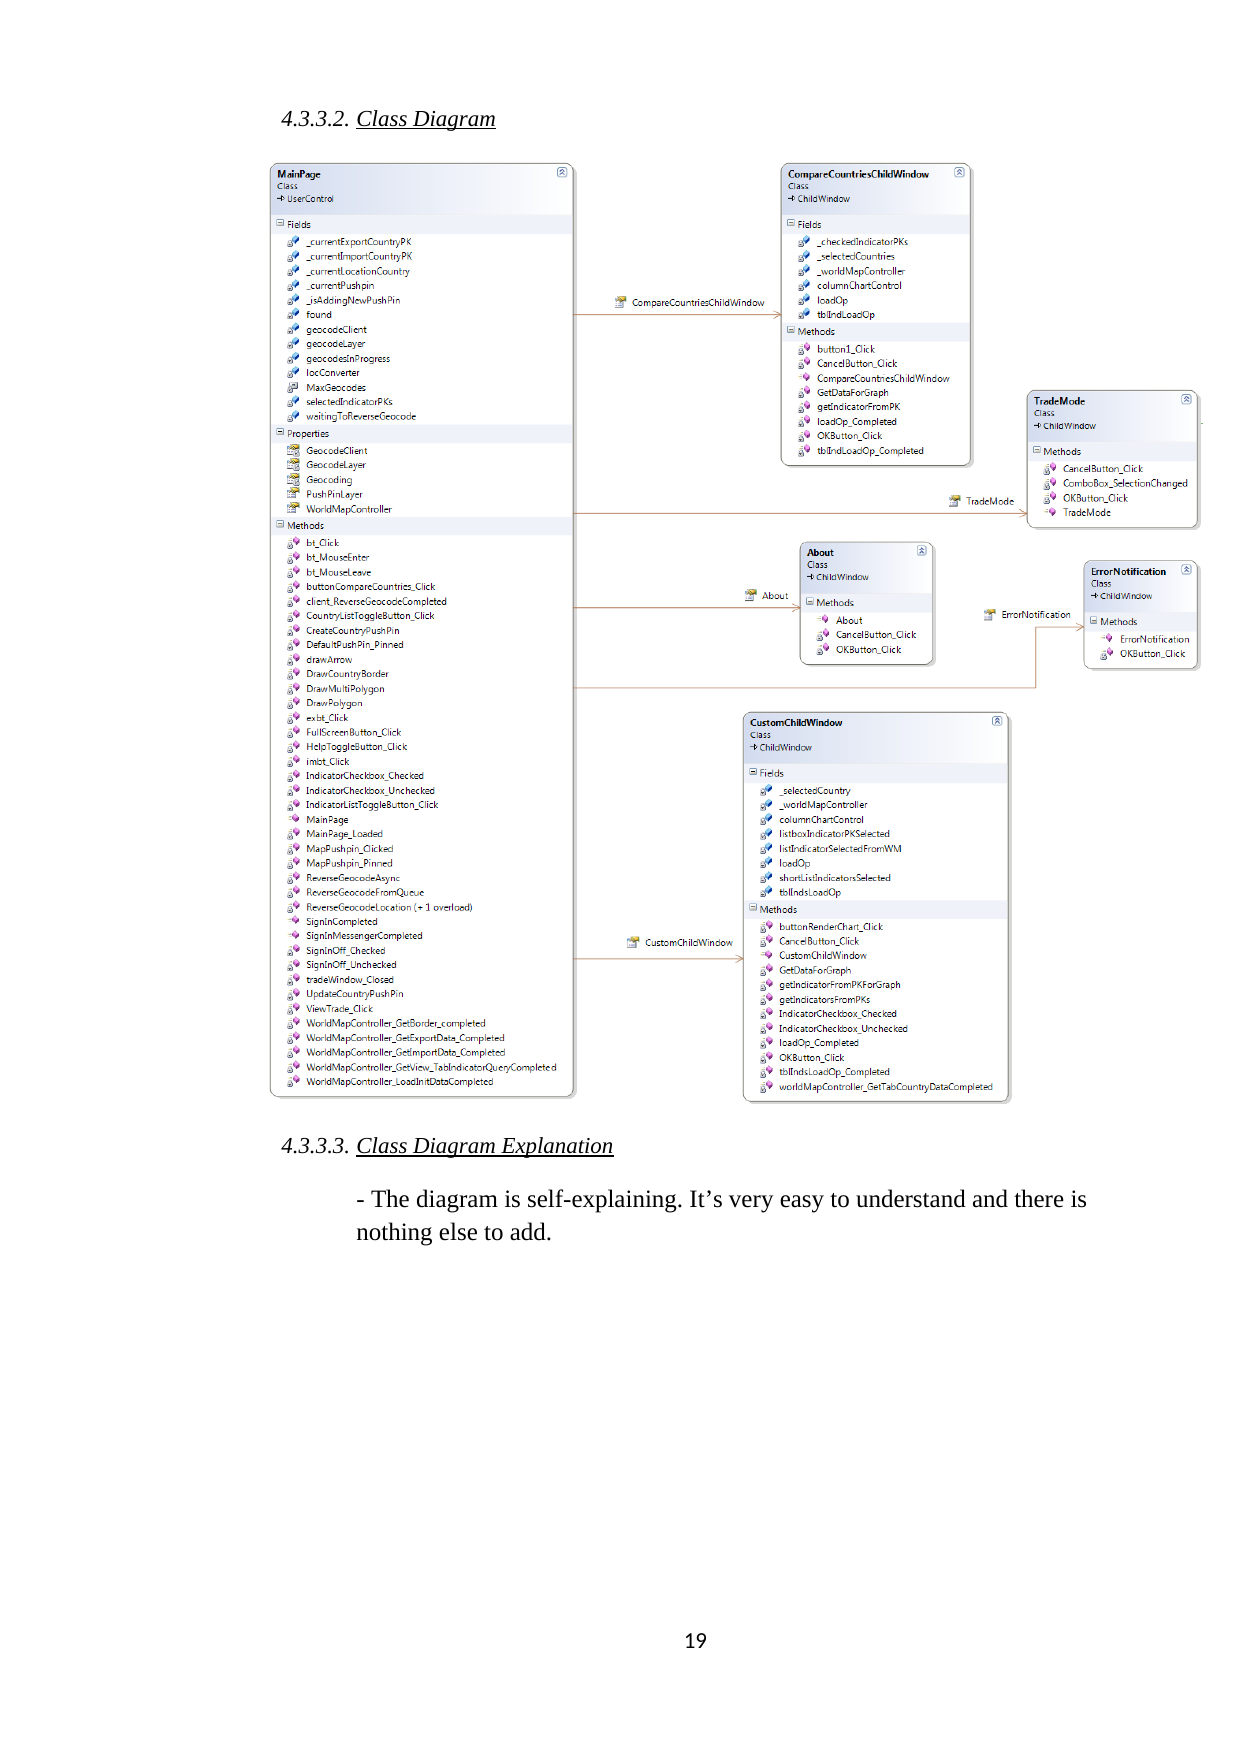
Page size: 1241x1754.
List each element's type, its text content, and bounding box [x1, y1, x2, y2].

text - The diagram is self-explaining. It’s very easy to understand and there is nothing else to add. [356, 1184, 1165, 1245]
picture [262, 156, 1203, 1108]
list Class Diagram Explanation [281, 1133, 1165, 1159]
list Class Diagram [281, 105, 1165, 131]
